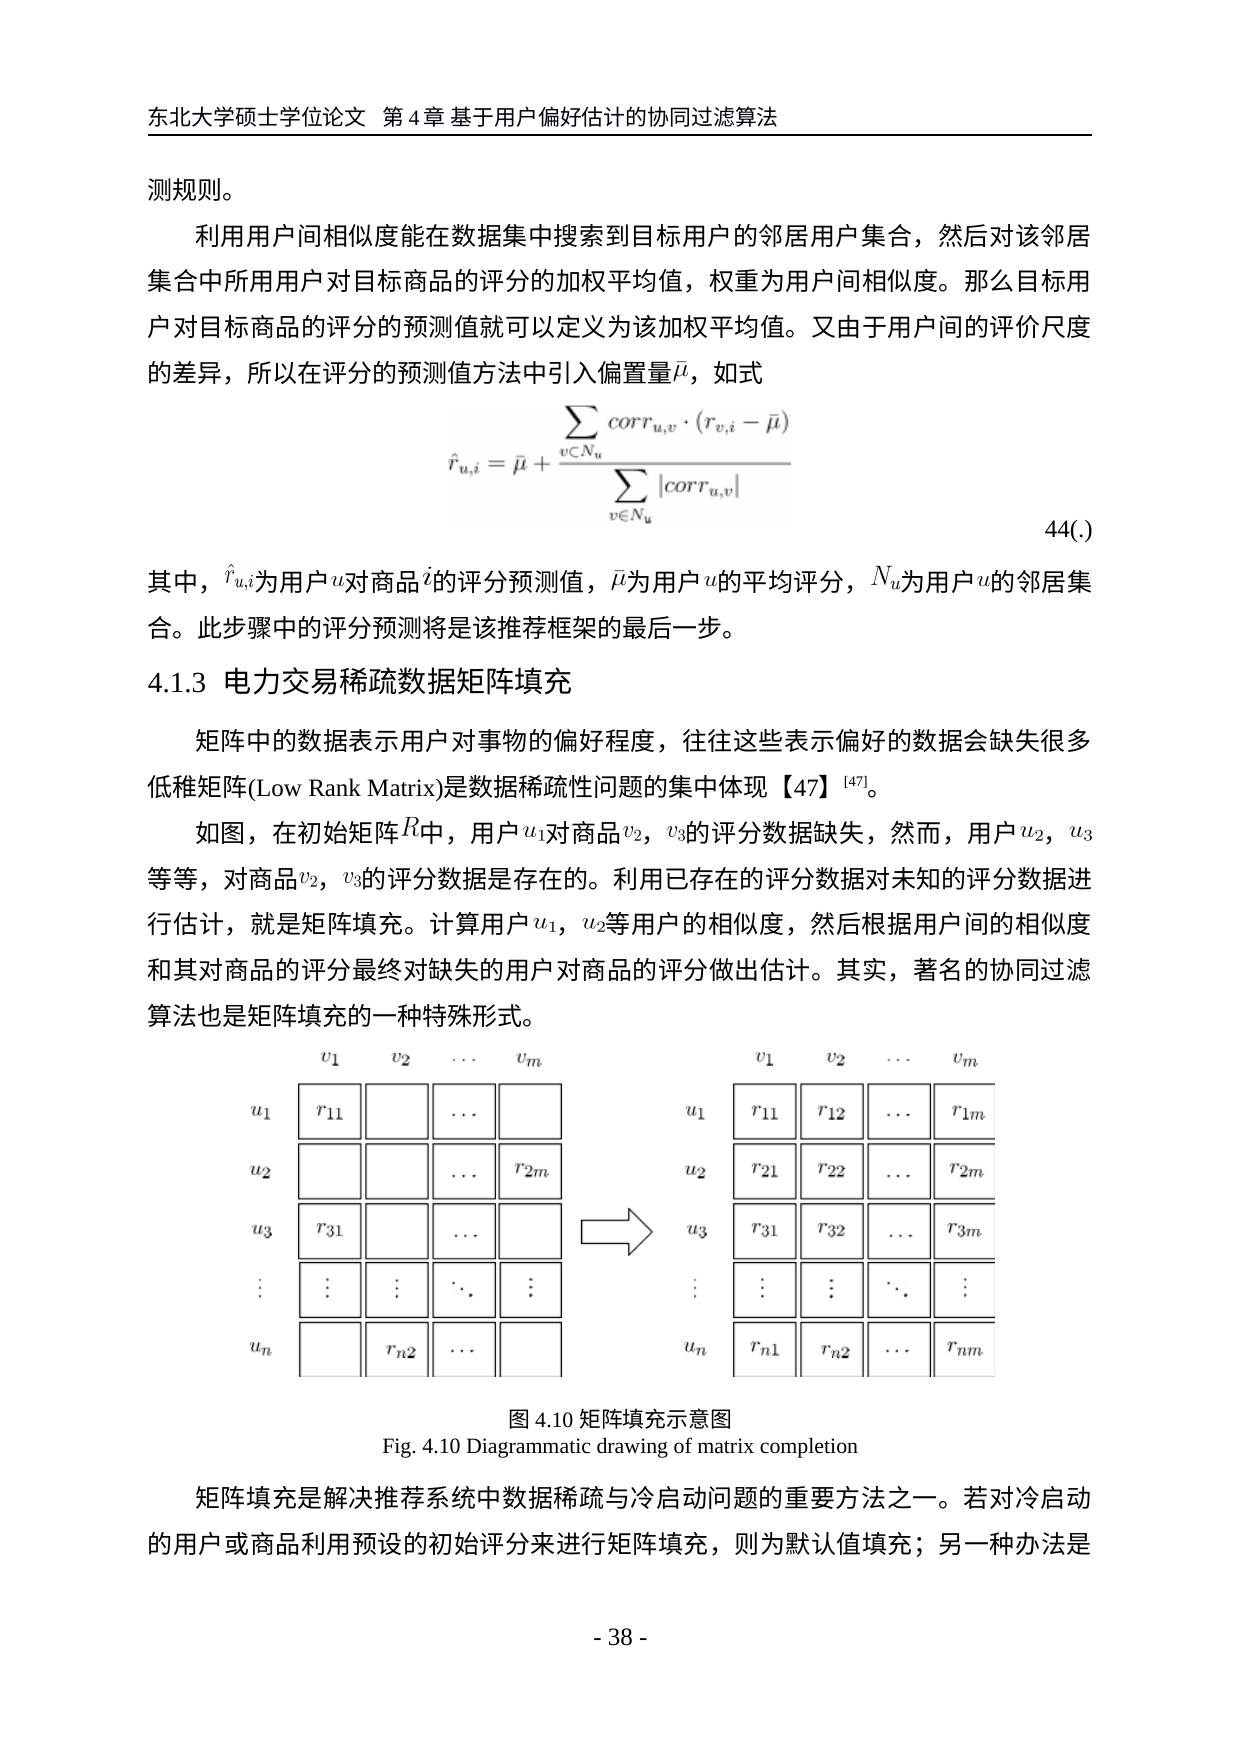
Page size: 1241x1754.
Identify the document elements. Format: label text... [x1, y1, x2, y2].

subtitle 电力交易稀疏数据矩阵填充 [148, 659, 1092, 701]
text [148, 1471, 1092, 1563]
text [148, 162, 1092, 208]
text 矩阵中的数据表示用户对事物的偏好程度，往往这些表示偏好的数据会缺失很多，低稚矩阵(Low Rank Matrix)是数据稀疏性问题的集中体现【47】[47]。 [148, 714, 1092, 806]
text 利用用户间相似度能在数据集中搜索到目标用户的邻居用户集合，然后对该邻居集合中所用用户对目标商品的评分的加权平均值，权重为用户间相似度。那么目标用户对目标商品的评分的预测值就可以定义为该加权平均值。又由于用户间的评价尺度的差异，所以在评分的预测值方法中引入偏置量，如式 [148, 208, 1092, 392]
text 如图，在初始矩阵中，用户对商品，的评分数据缺失，然而，用户，等等，对商品，的评分数据是存在的。利用已存在的评分数据对未知的评分数据进行估计，就是矩阵填充。计算用户，等用户的相似度，然后根据用户间的相似度和其对商品的评分最终对缺失的用户对商品的评分做出估计。其实，著名的协同过滤算法也是矩阵填充的一种特殊形式。 [148, 806, 1092, 1035]
text 其中，为用户对商品的评分预测值，为用户的平均评分，为用户的邻居集合。此步骤中的评分预测将是该推荐框架的最后一步。 [148, 555, 1092, 647]
